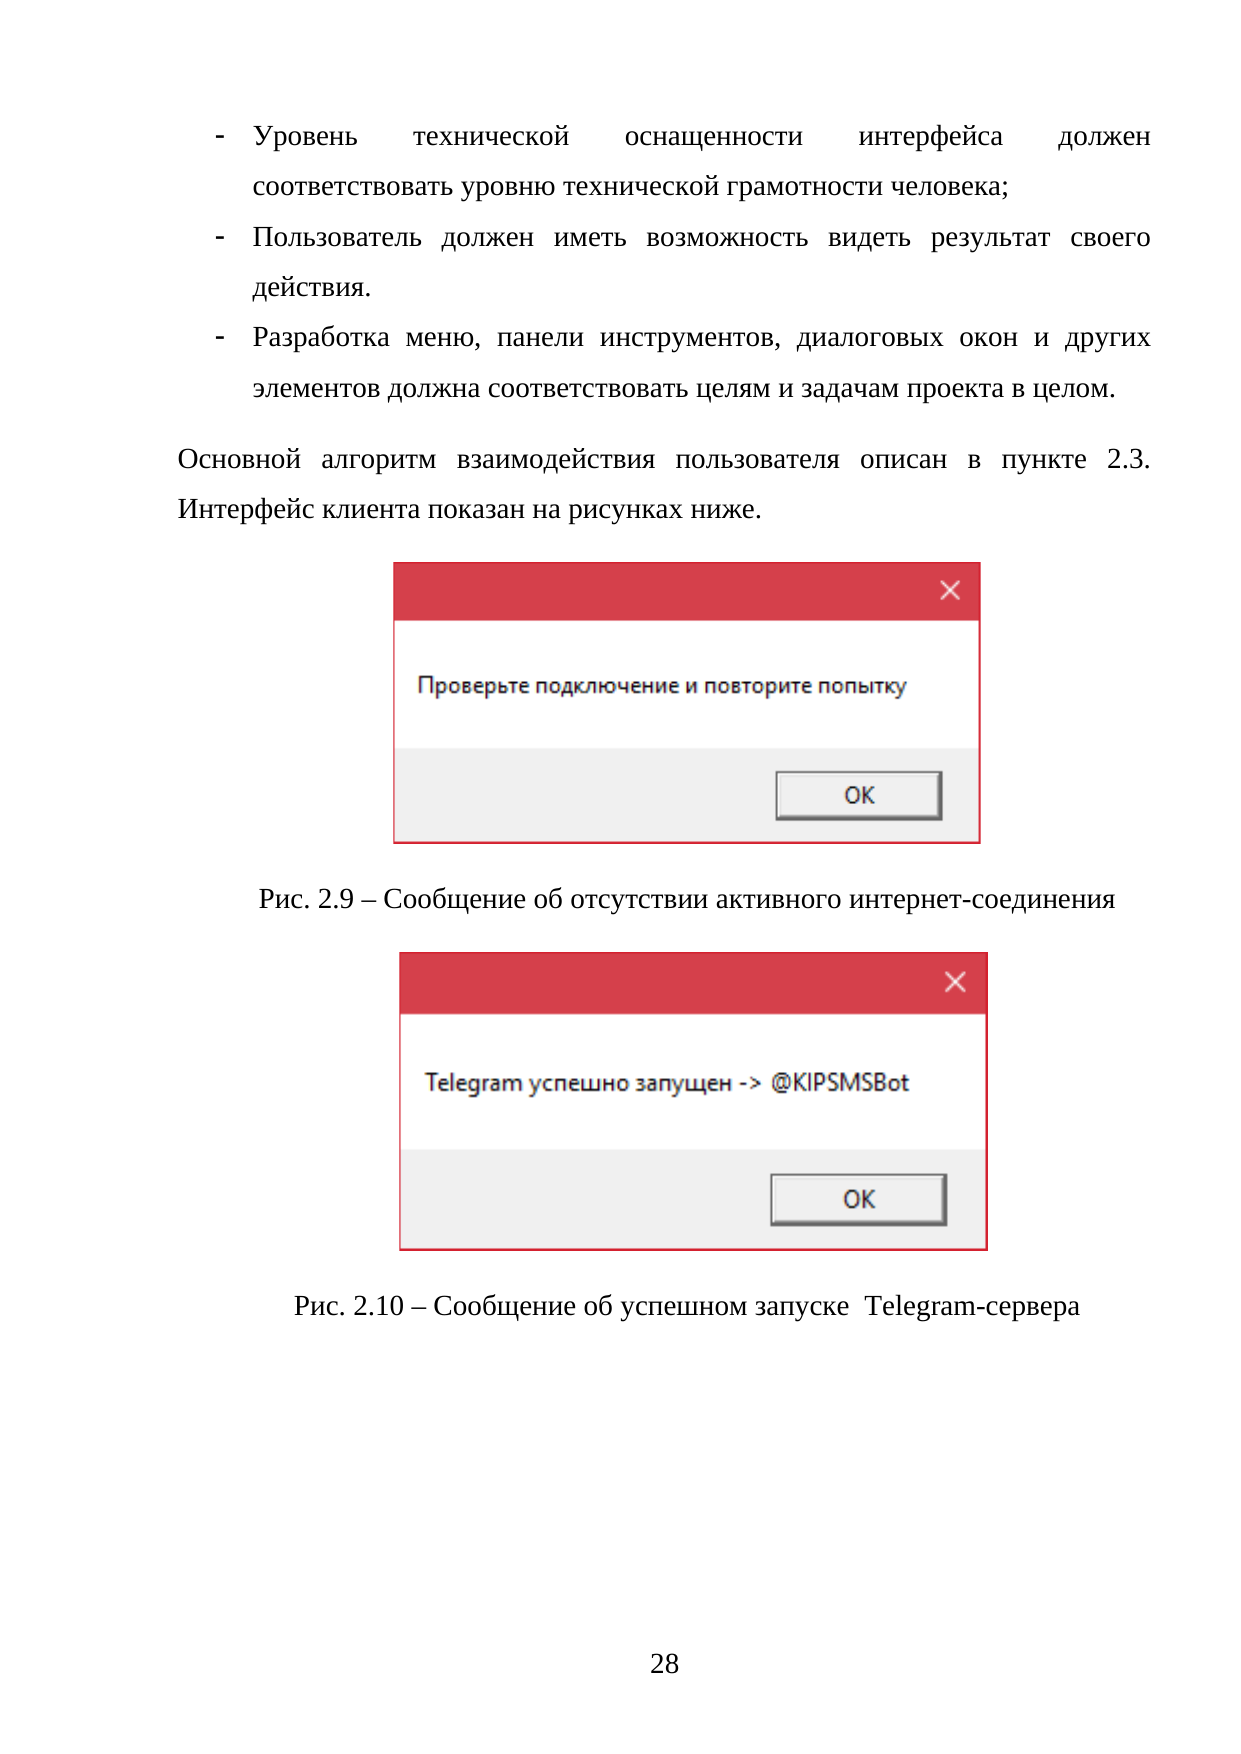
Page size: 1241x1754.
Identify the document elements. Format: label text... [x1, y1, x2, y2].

text Рис. 2.9 – Сообщение об отсутствии активного интернет-соединения [222, 881, 1152, 915]
picture [399, 952, 988, 1251]
list Пользователь должен иметь возможность видеть результат своего действия. [215, 219, 1152, 303]
picture [393, 562, 981, 844]
text Основной алгоритм взаимодействия пользователя описан в пункте 2.3. Интерфейс клиента показан на рисунках ниже. [177, 441, 1152, 525]
list Разработка меню, панели инструментов, диалоговых окон и других элементов должна соответствовать целям и задачам проекта в целом. [215, 319, 1152, 403]
list Уровень технической оснащенности интерфейса должен соответствовать уровню технической грамотности человека; [215, 118, 1152, 202]
text Рис. 2.10 – Сообщение об успешном запуске Telegram-сервера [222, 1288, 1152, 1322]
